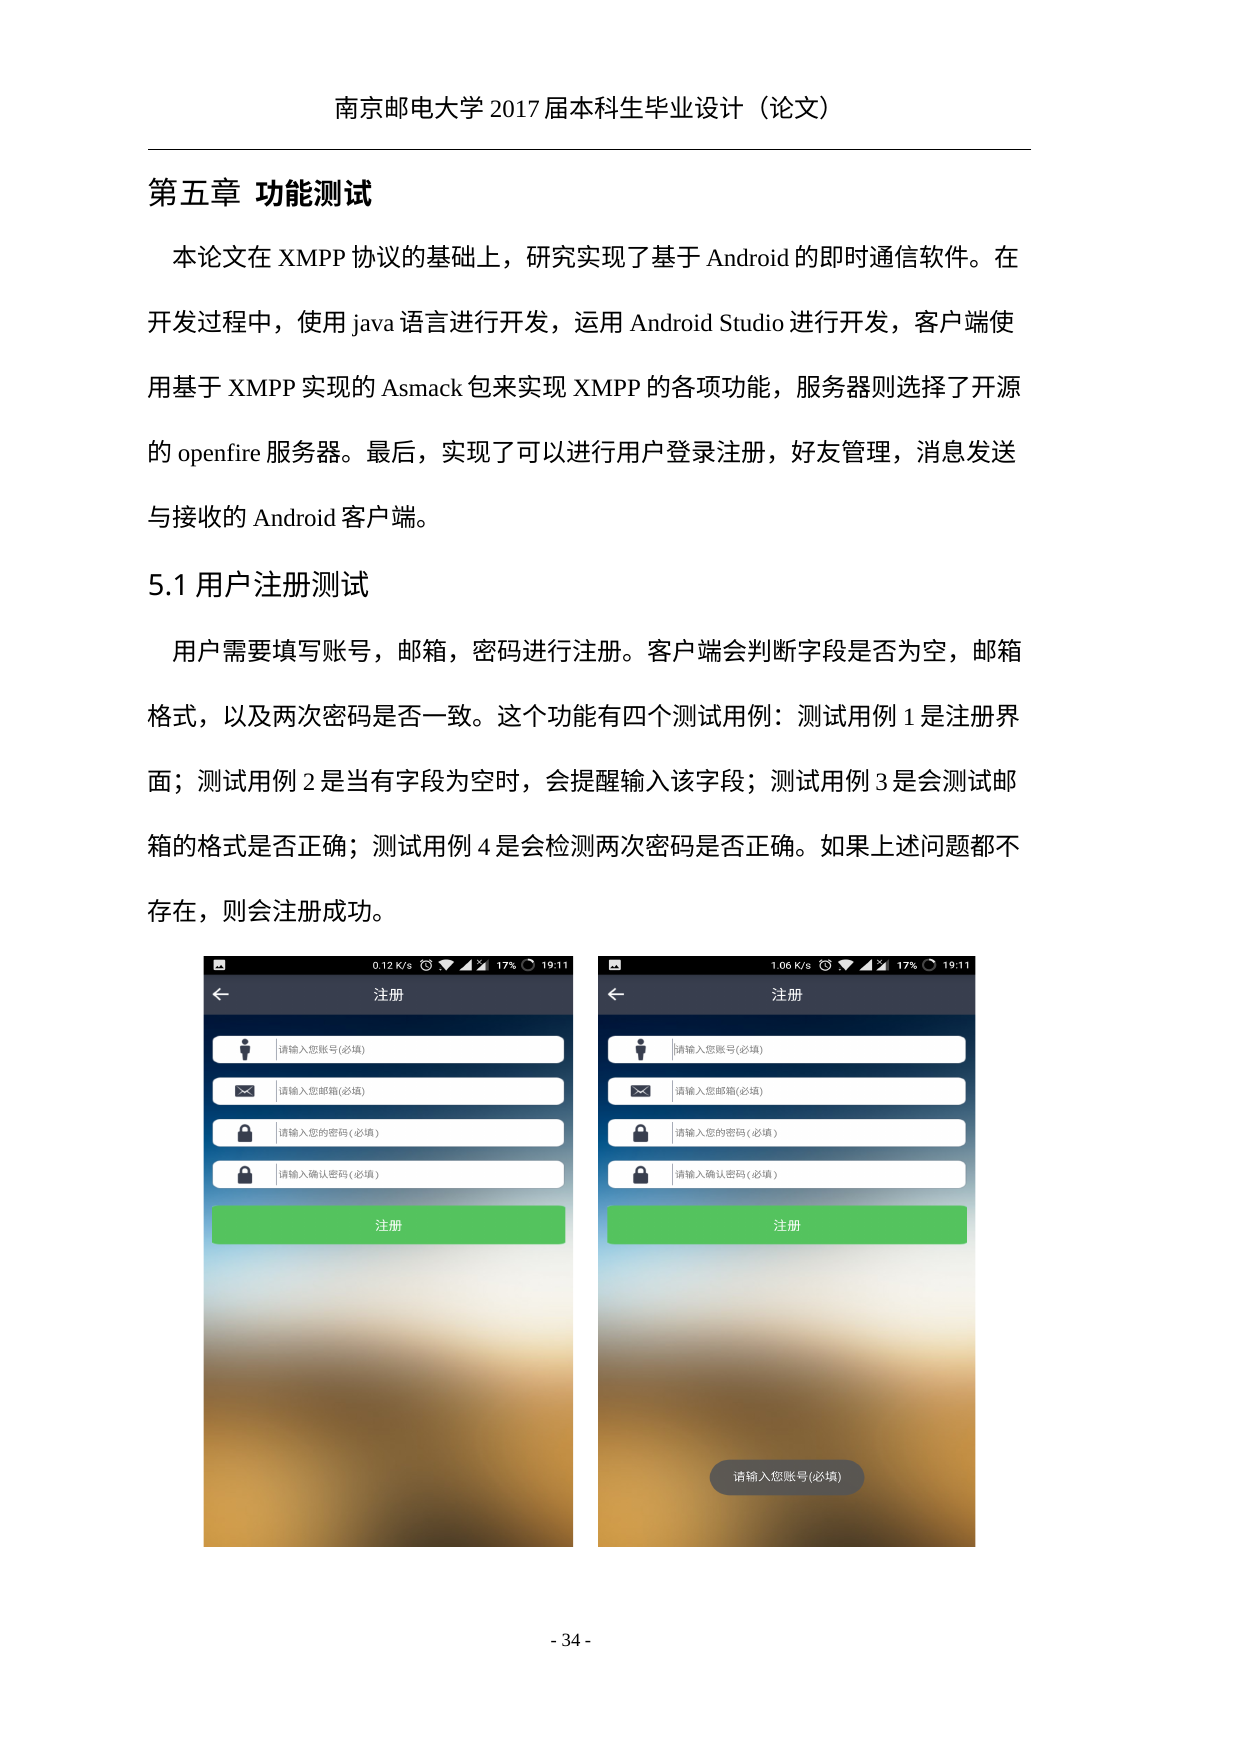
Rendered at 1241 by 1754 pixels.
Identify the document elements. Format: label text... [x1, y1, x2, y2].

subtitle 第五章 功能测试 [148, 158, 1031, 223]
picture [203, 956, 574, 1547]
subtitle 5.1用户注册测试 [148, 550, 1031, 615]
picture [598, 956, 976, 1547]
text 用户需要填写账号，邮箱，密码进行注册。客户端会判断字段是否为空，邮箱格式，以及两次密码是否一致。这个功能有四个测试用例：测试用例1是注册界面；测试用例2是当有字段为空时，会提醒输入该字段；测试用例3是会测试邮箱的格式是否正确；测试用例4是会检测两次密码是否正确。如果上述问题都不存在，则会注册成功。 [148, 617, 1031, 942]
text 本论文在XMPP协议的基础上，研究实现了基于Android的即时通信软件。在开发过程中，使用java语言进行开发，运用Android Studio进行开发，客户端使用基于XMPP实现的Asmack包来实现XMPP的各项功能，服务器则选择了开源的openfire服务器。最后，实现了可以进行用户登录注册，好友管理，消息发送与接收的Android客户端。 [148, 223, 1031, 548]
